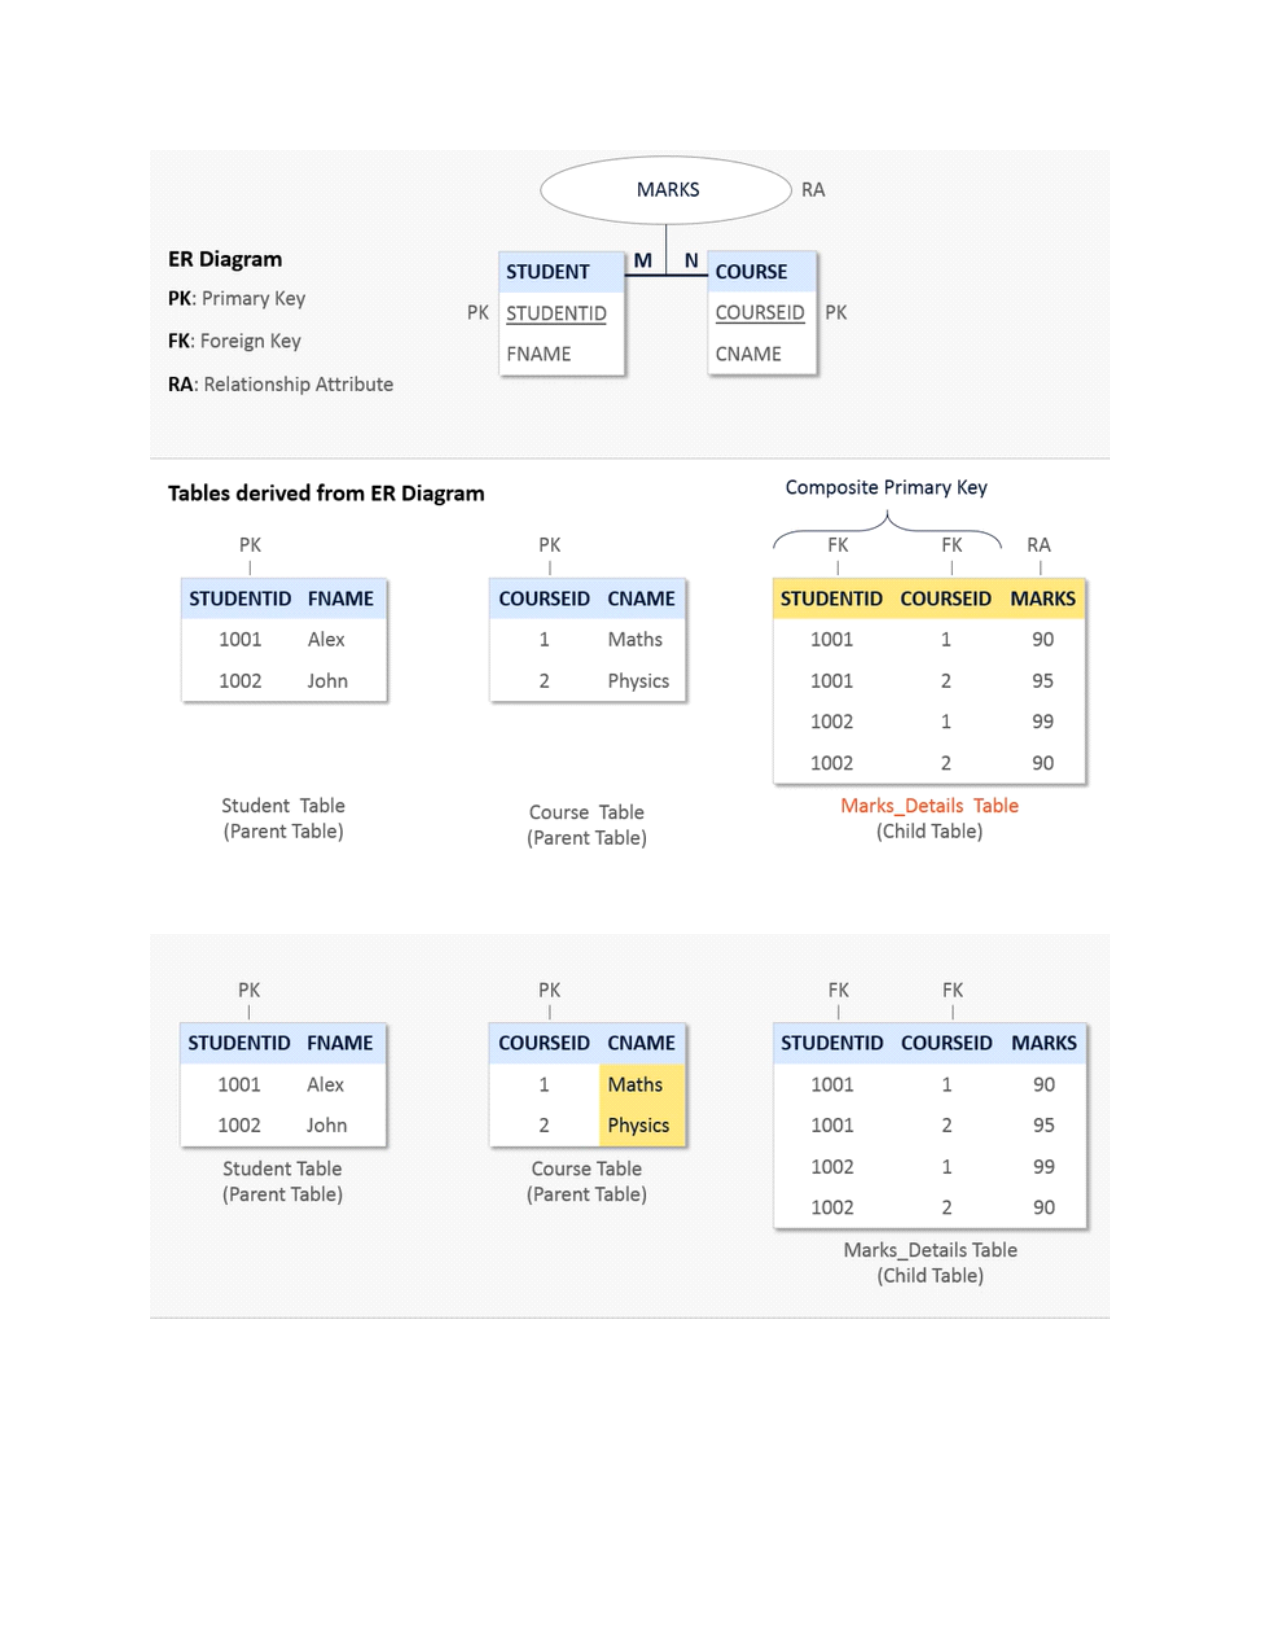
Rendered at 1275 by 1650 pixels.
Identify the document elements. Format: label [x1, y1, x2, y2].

picture [150, 150, 1110, 850]
picture [150, 934, 1110, 1319]
